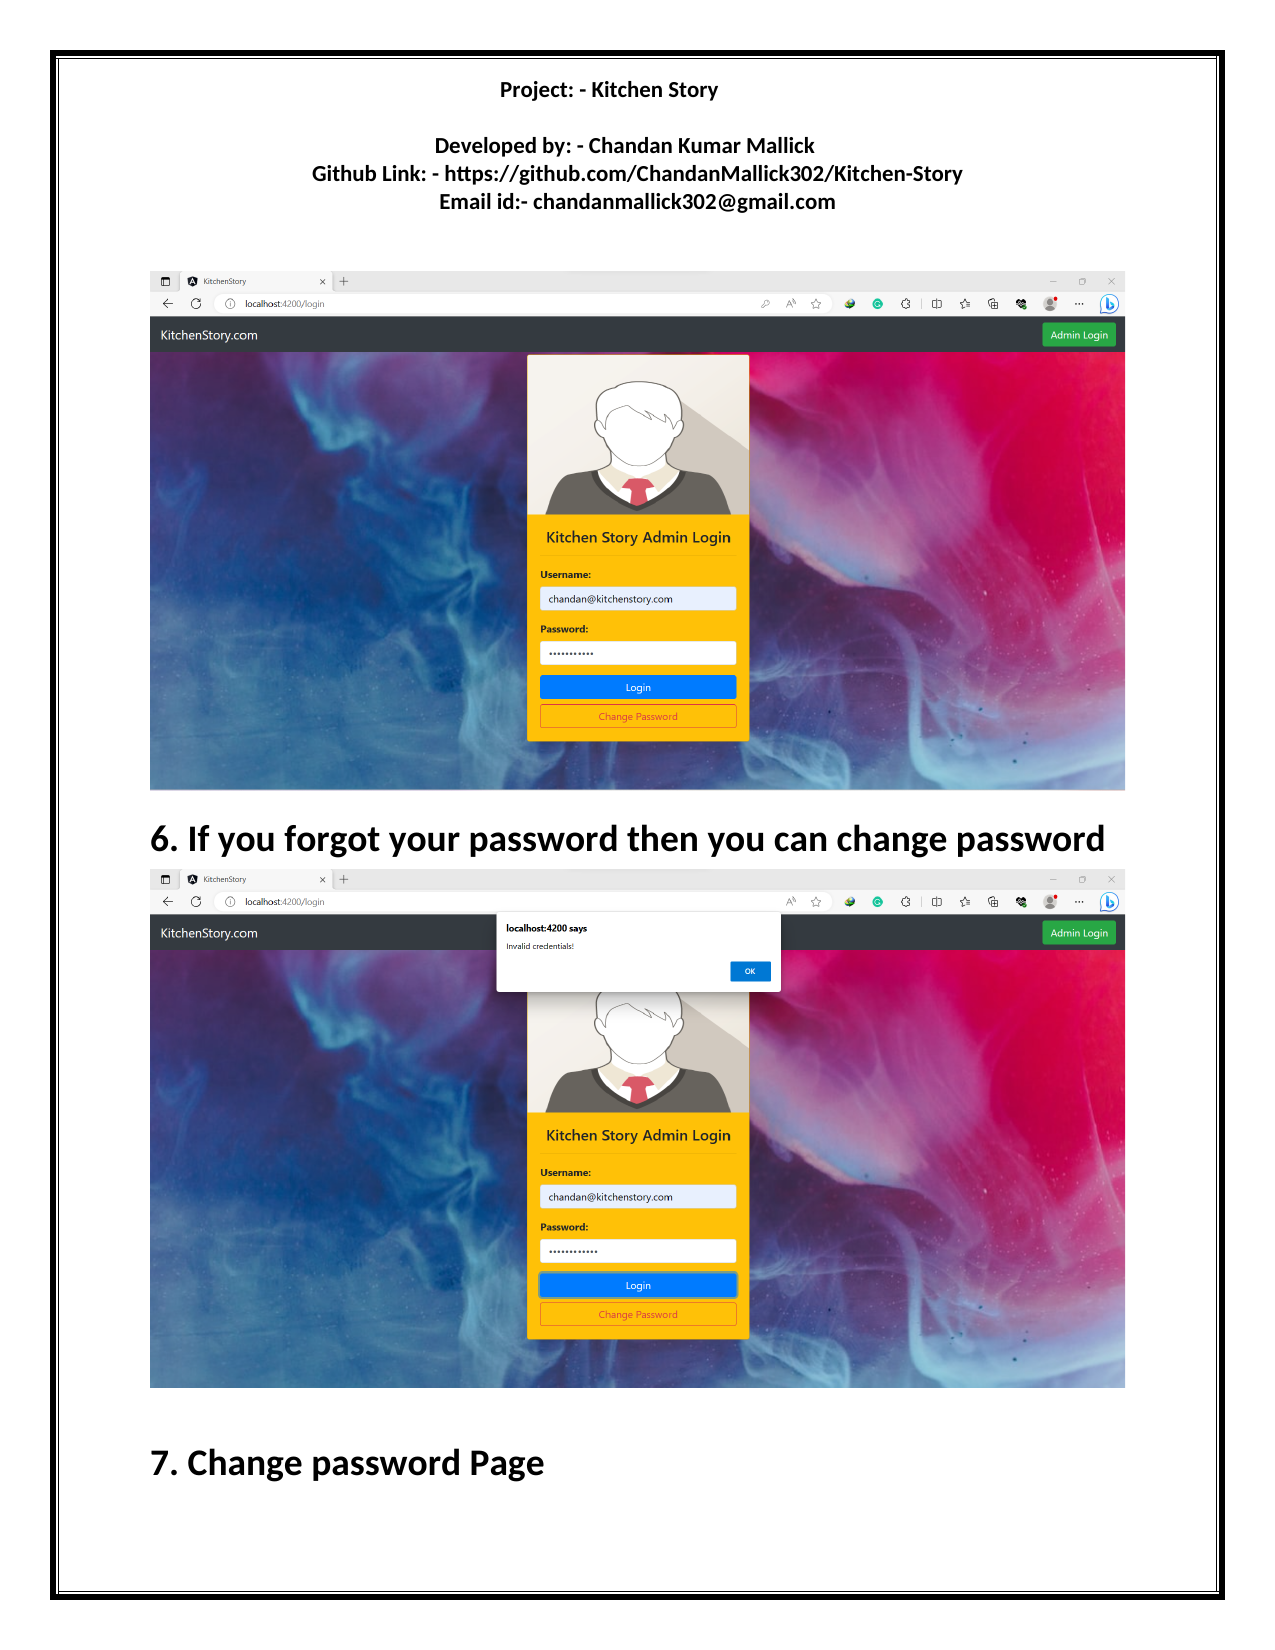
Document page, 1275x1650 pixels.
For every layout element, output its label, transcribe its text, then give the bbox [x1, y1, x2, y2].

text 6. If you forgot your password then you can change password [150, 815, 1125, 861]
picture [150, 869, 1125, 1388]
picture [150, 271, 1125, 791]
text 7. Change password Page [150, 1439, 1125, 1485]
